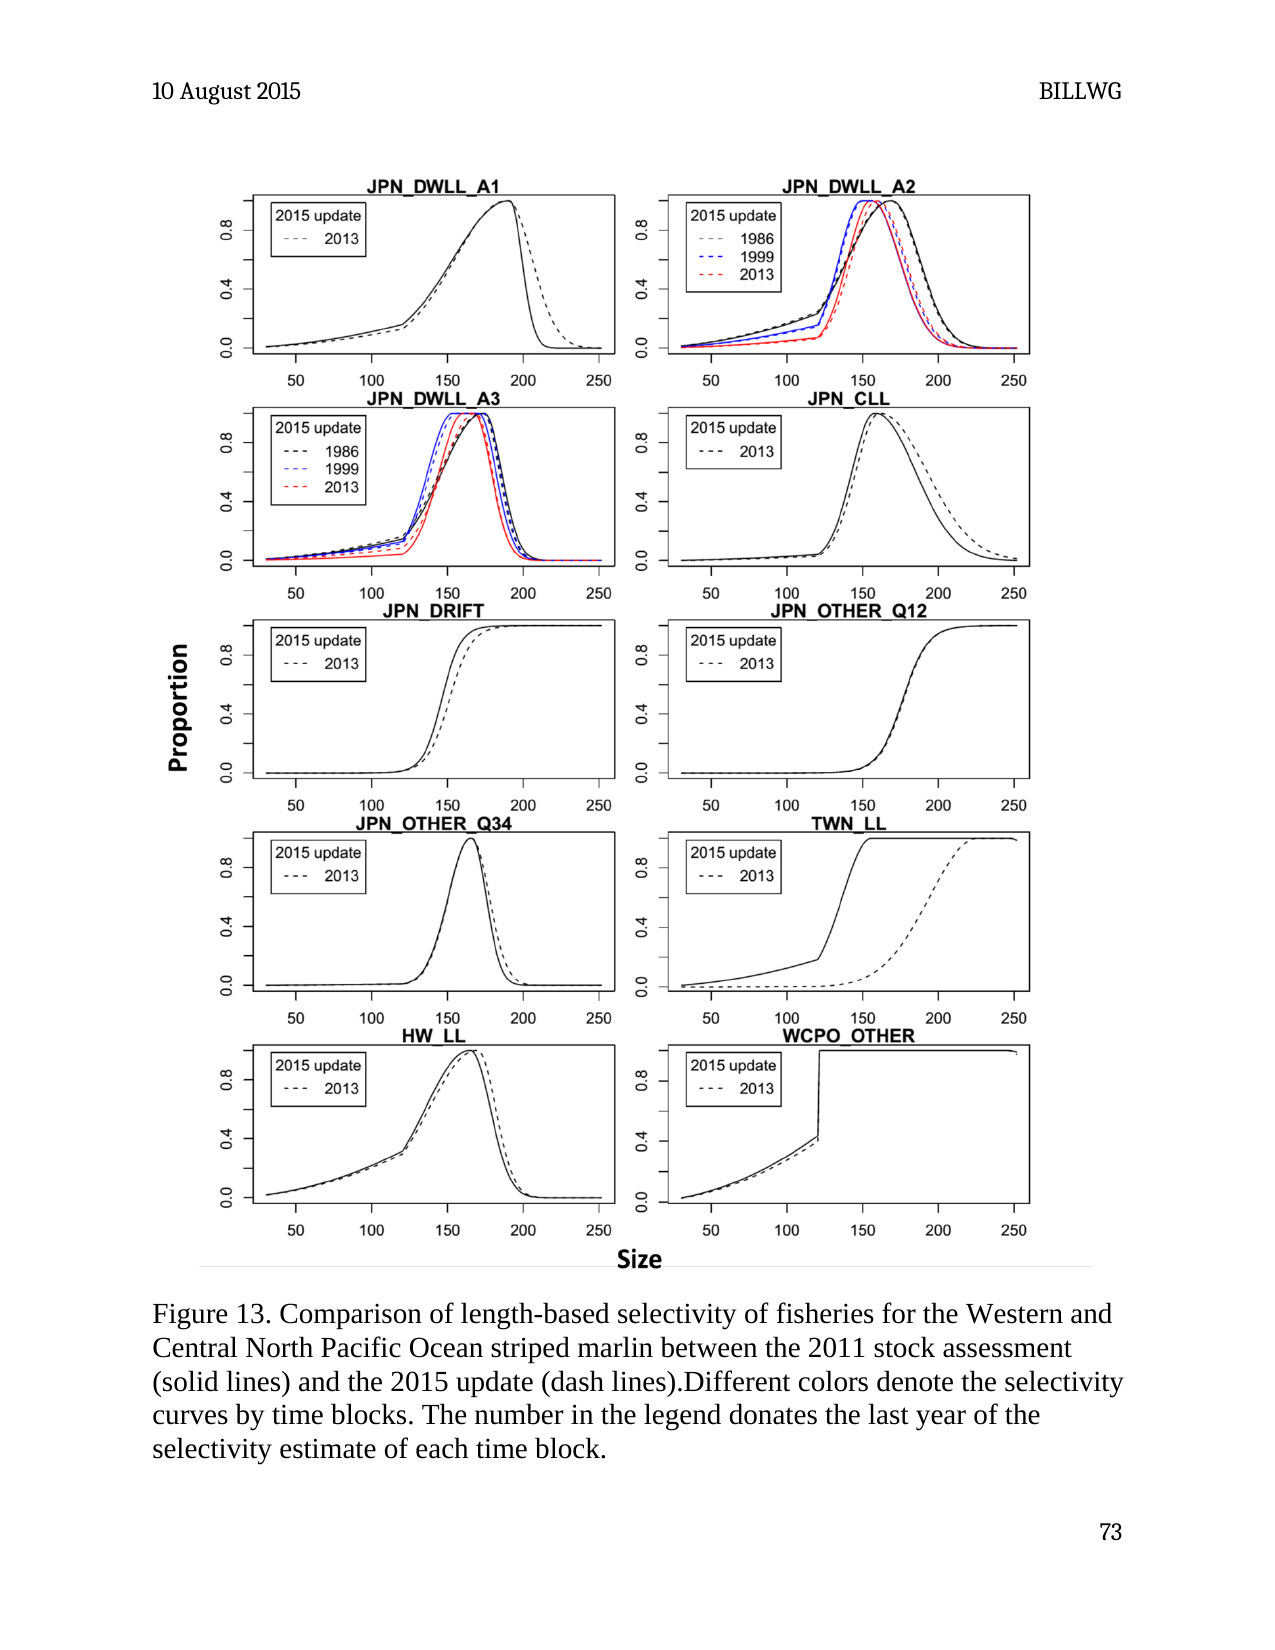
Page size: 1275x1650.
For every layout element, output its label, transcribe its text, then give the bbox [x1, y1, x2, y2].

picture [152, 150, 1092, 1293]
text Figure 13. Comparison of length-based selectivity of fisheries for the Western and Central North Pacific Ocean striped marlin between the 2011 stock assessment (solid lines) and the 2015 update (dash lines).Different colors denote the selectivity curves by time blocks. The number in the legend donates the last year of the selectivity estimate of each time block. [152, 1297, 1124, 1464]
